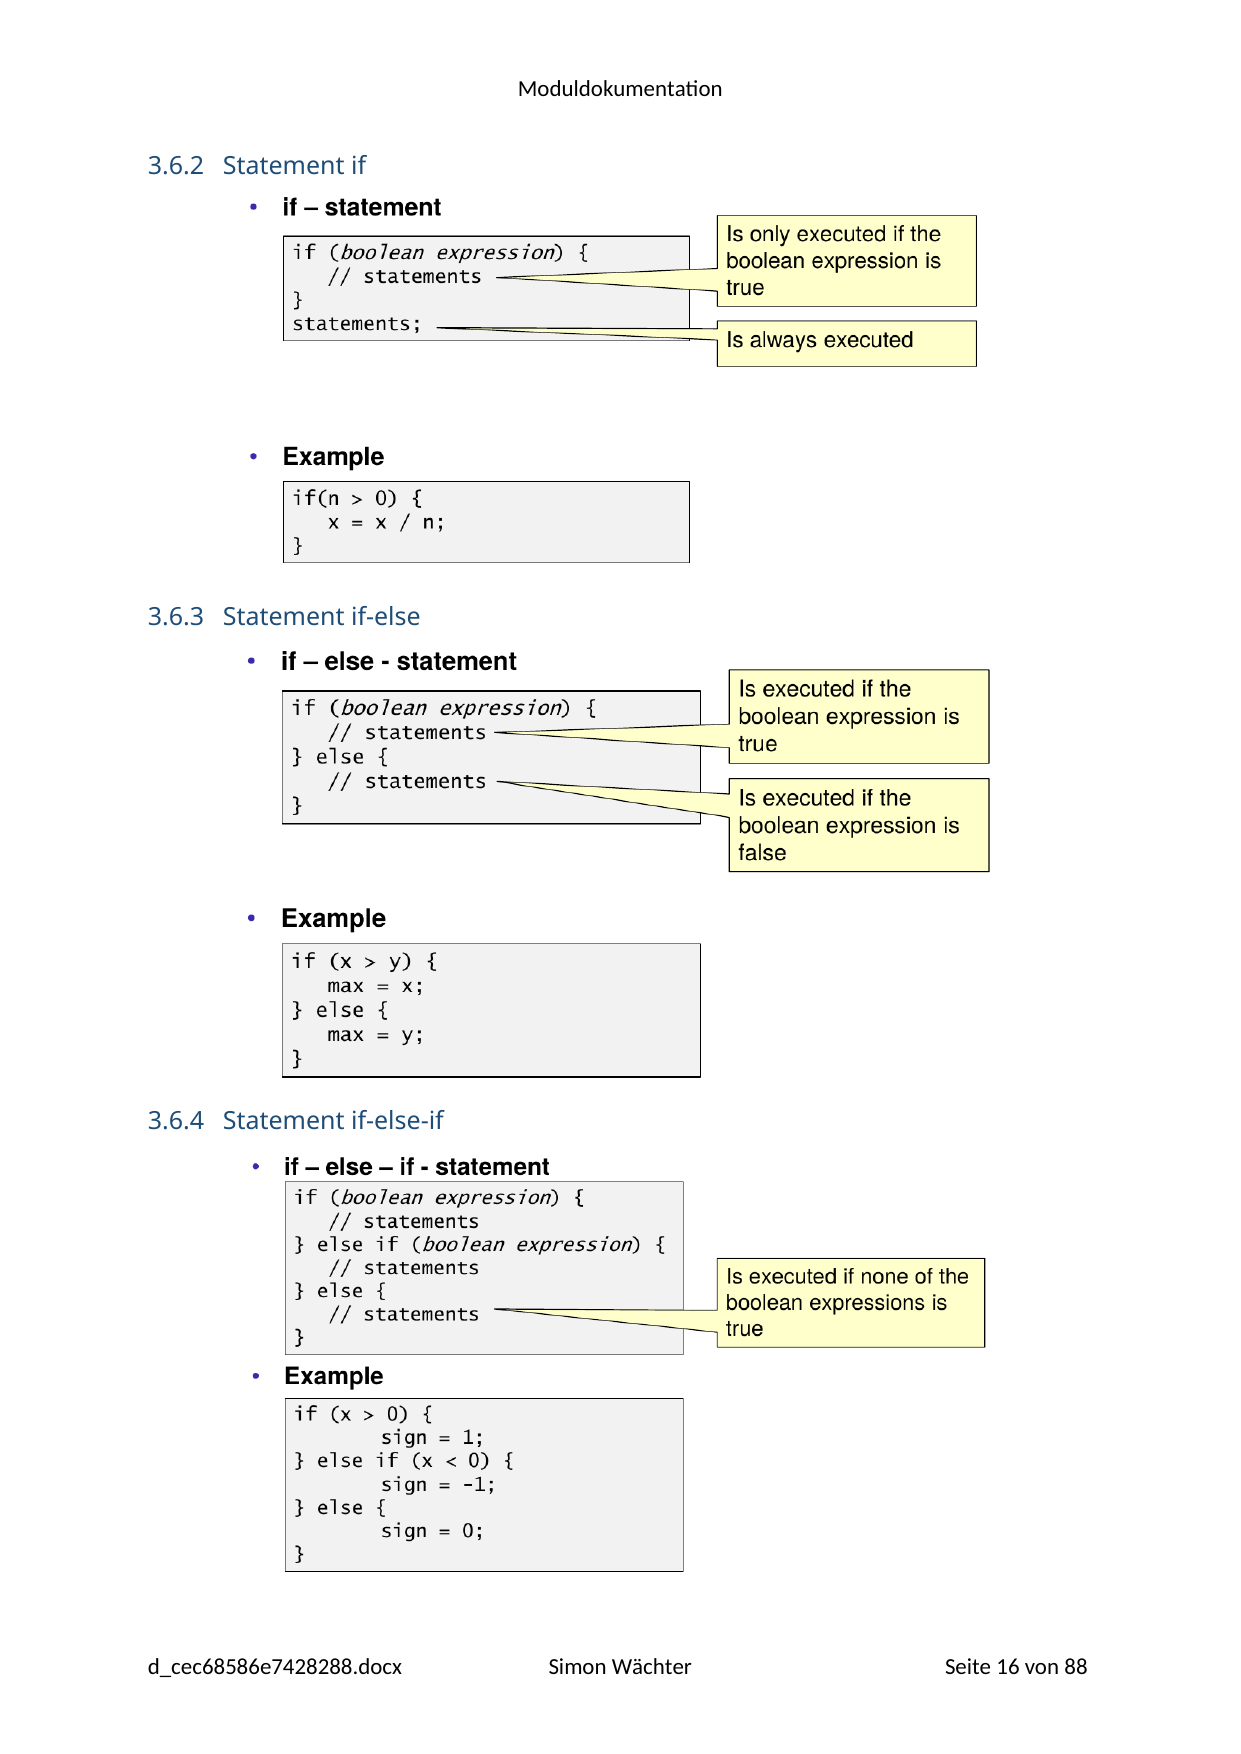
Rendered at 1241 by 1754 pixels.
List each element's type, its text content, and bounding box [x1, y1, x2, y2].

picture [235, 635, 1006, 1085]
picture [238, 1139, 1002, 1584]
subtitle Statement if-else [148, 598, 1093, 632]
subtitle Statement if [148, 148, 1093, 182]
picture [242, 184, 998, 580]
subtitle Statement if-else-if [148, 1103, 1093, 1137]
